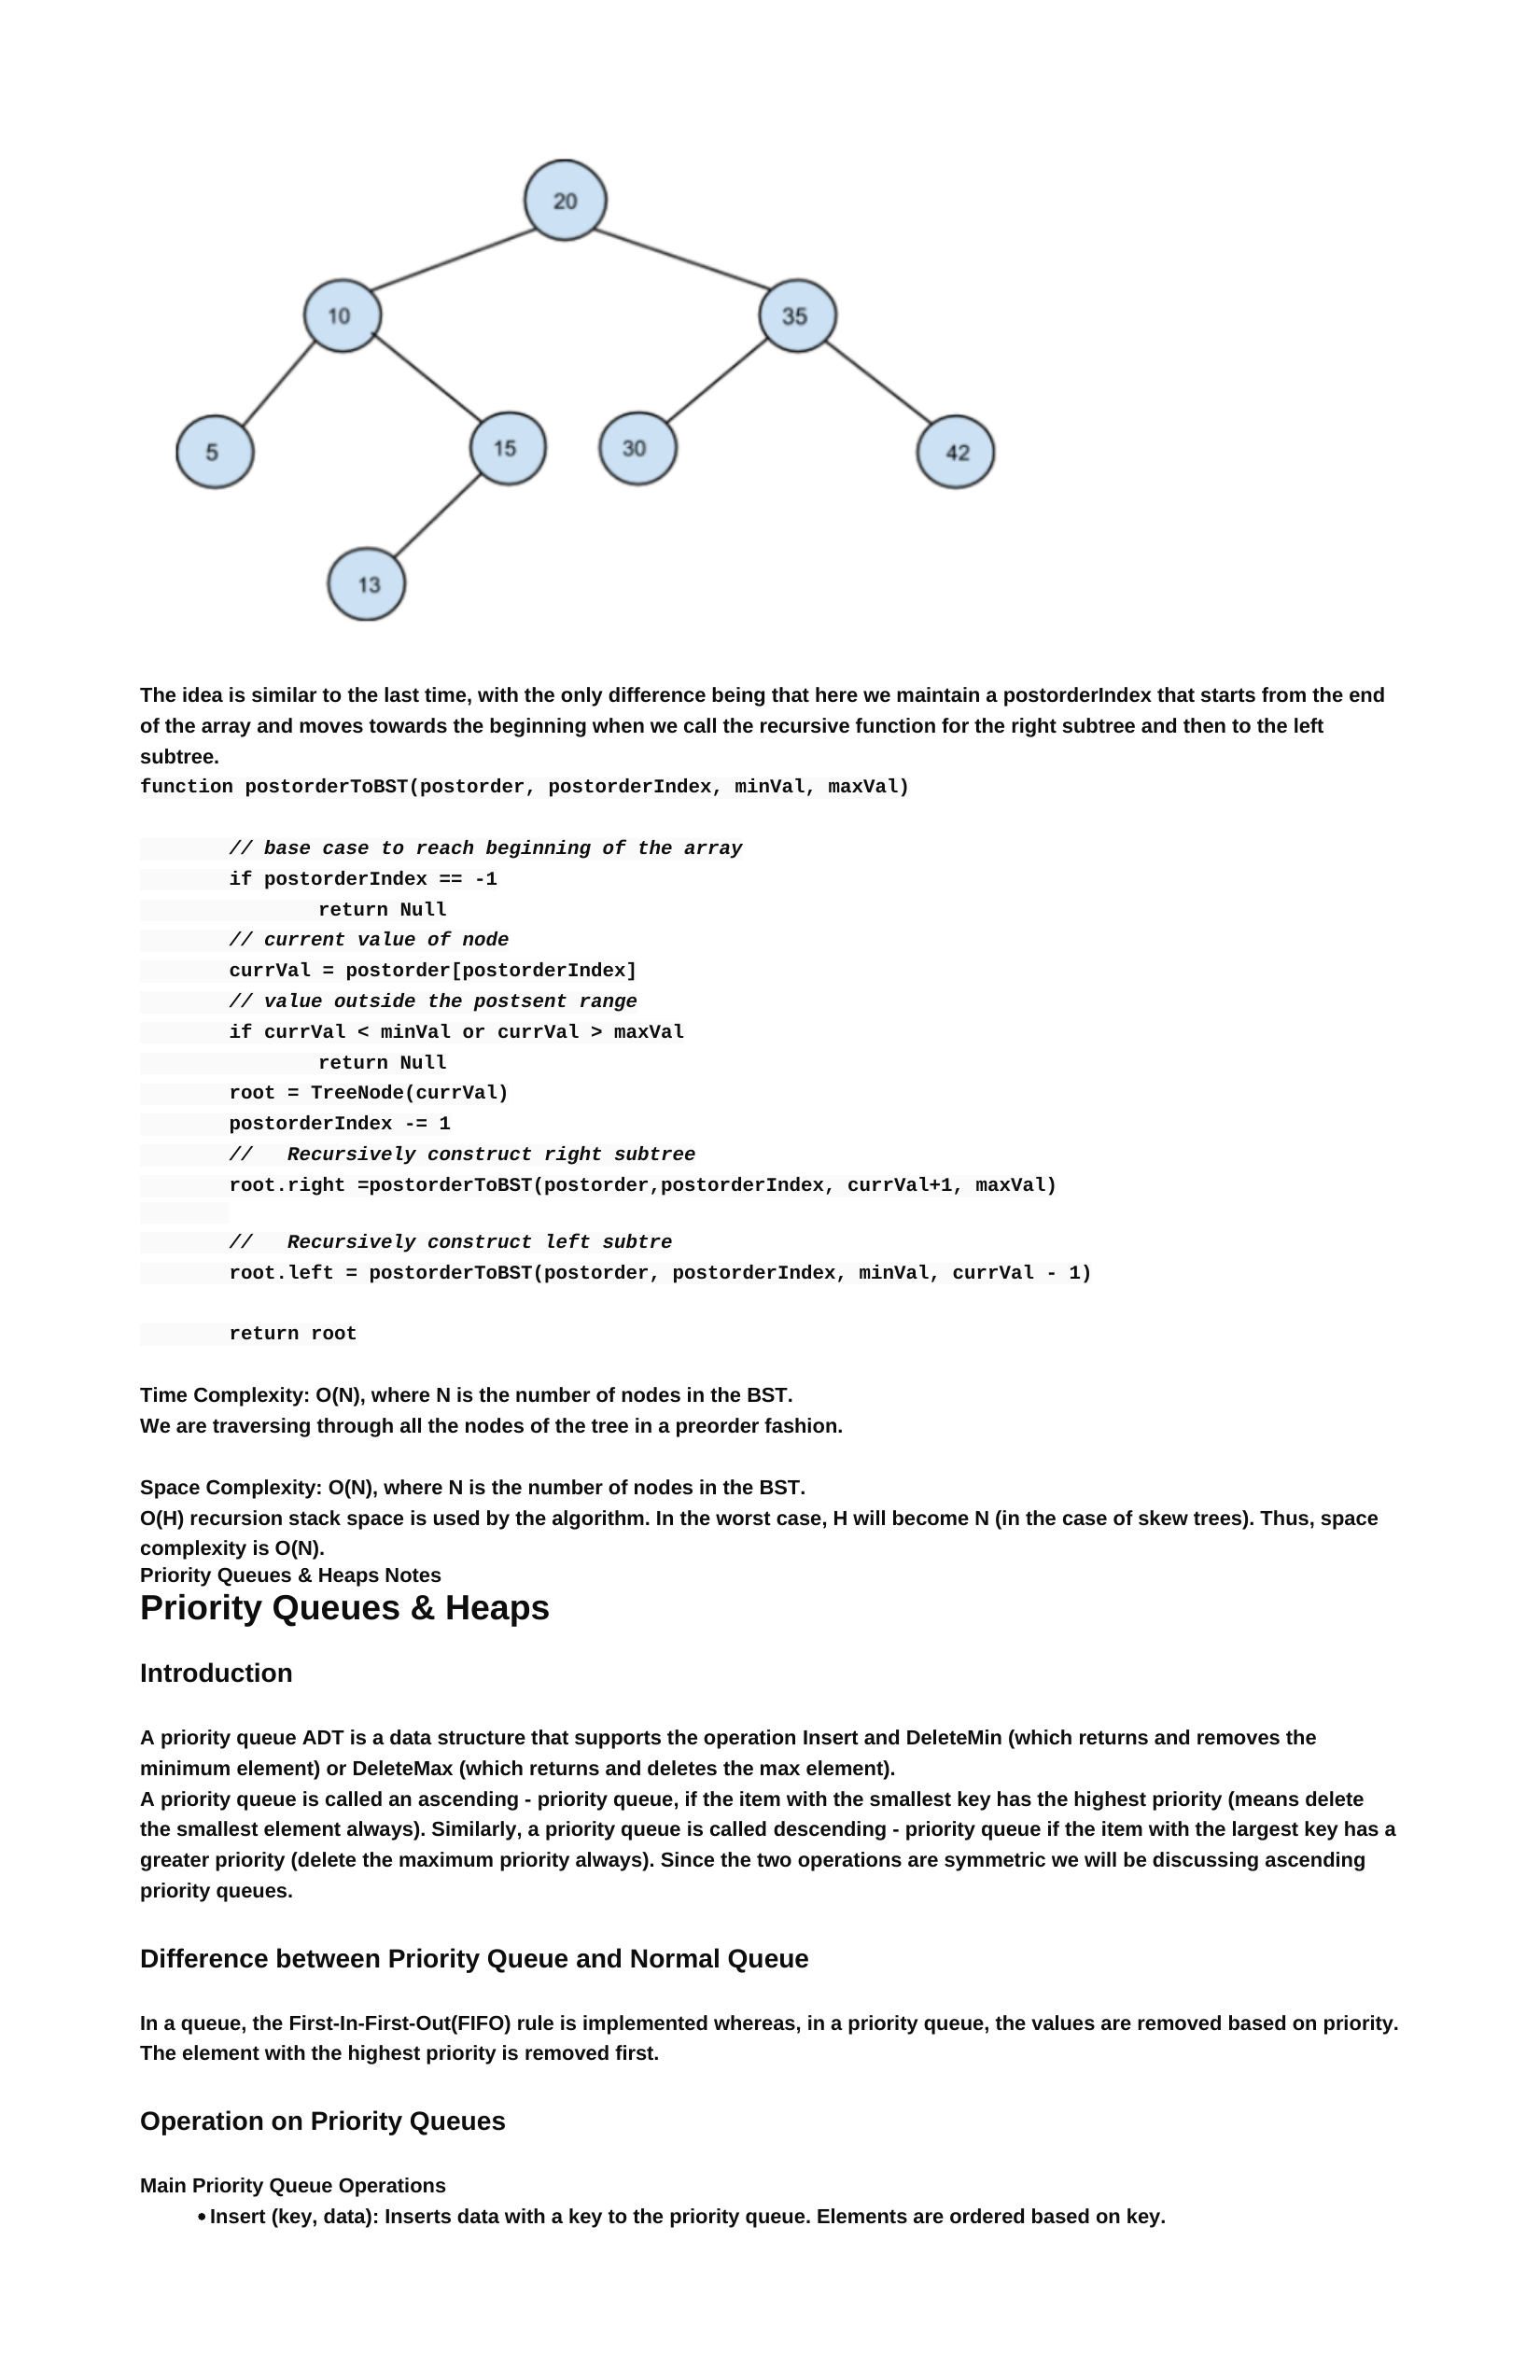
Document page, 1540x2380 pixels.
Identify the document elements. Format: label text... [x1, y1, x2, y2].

text In a queue, the First-In-First-Out(FIFO) rule is implemented whereas, in a priority queue, the values are removed based on priority. The element with the highest priority is removed first. [140, 2004, 1400, 2065]
text currVal = postorder[postorderIndex] [140, 952, 1400, 983]
text Operation on Priority Queues [140, 2106, 1400, 2135]
text root.left = postorderToBST(postorder, postorderIndex, minVal, currVal - 1) [140, 1253, 1400, 1284]
text // Recursively construct right subtree [140, 1136, 1400, 1167]
text // current value of node [140, 921, 1400, 952]
text // Recursively construct left subtre [140, 1224, 1400, 1253]
text function postorderToBST(postorder, postorderIndex, minVal, maxVal) [140, 768, 1400, 799]
text return Null [140, 1043, 1400, 1074]
text Difference between Priority Queue and Normal Queue [140, 1942, 1400, 1973]
text The idea is similar to the last time, with the only difference being that here we maintain a postorderIndex that starts from the end of the array and moves towards the beginning when we call the recursive function for the right subtree and then to the left subtree. [140, 677, 1400, 768]
text if currVal < minVal or currVal > maxVal [140, 1014, 1400, 1043]
text return Null [140, 890, 1400, 921]
text if postorderIndex == -1 [140, 861, 1400, 890]
text postorderIndex -= 1 [140, 1105, 1400, 1136]
list Insert (key, data): Inserts data with a key to the priority queue. Elements are ordered based on key. [198, 2197, 1400, 2228]
text A priority queue is called an ascending - priority queue, if the item with the smallest key has the highest priority (means delete the smallest element always). Similarly, a priority queue is called descending - priority queue if the item with the largest key has a greater priority (delete the maximum priority always). Since the two operations are symmetric we will be discussing ascending priority queues. [140, 1780, 1400, 1902]
text return root [140, 1315, 1400, 1346]
text Priority Queues & Heaps [140, 1587, 1400, 1627]
text Priority Queues & Heaps Notes [140, 1561, 1400, 1587]
text // value outside the postsent range [140, 983, 1400, 1014]
text O(H) recursion stack space is used by the algorithm. In the worst case, H will become N (in the case of skew trees). Thus, space complexity is O(N). [140, 1499, 1400, 1561]
text We are traversing through all the nodes of the tree in a preorder fashion. [140, 1407, 1400, 1437]
text Time Complexity: O(N), where N is the number of nodes in the BST. [140, 1377, 1400, 1407]
text root.right =postorderToBST(postorder,postorderIndex, currVal+1, maxVal) [140, 1167, 1400, 1197]
text Introduction [140, 1658, 1400, 1687]
text // base case to reach beginning of the array [140, 830, 1400, 861]
text Main Priority Queue Operations [140, 2166, 1400, 2197]
picture [140, 140, 1037, 646]
text root = TreeNode(currVal) [140, 1074, 1400, 1105]
text Space Complexity: O(N), where N is the number of nodes in the BST. [140, 1468, 1400, 1499]
text A priority queue ADT is a data structure that supports the operation Insert and DeleteMin (which returns and removes the minimum element) or DeleteMax (which returns and deletes the max element). [140, 1718, 1400, 1780]
